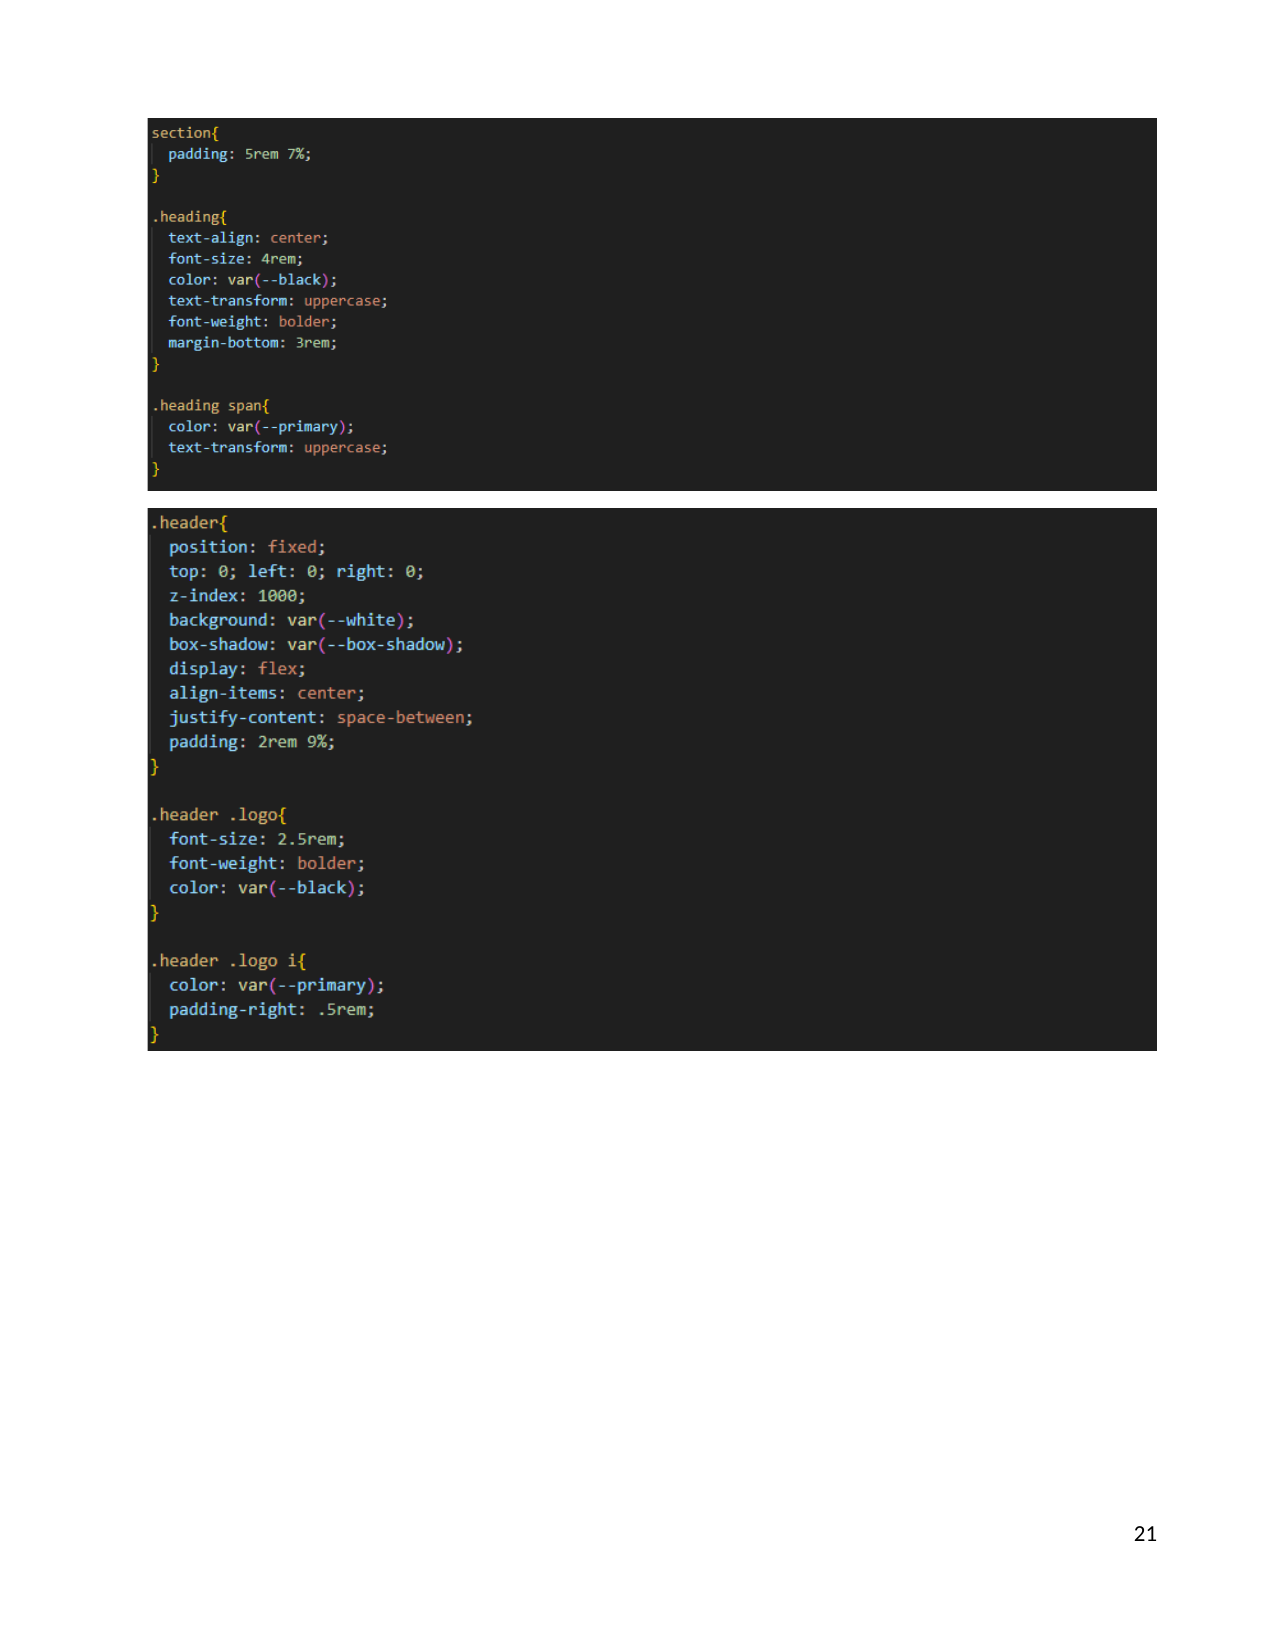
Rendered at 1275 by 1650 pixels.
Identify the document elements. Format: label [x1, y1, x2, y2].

picture [147, 118, 1157, 491]
picture [147, 508, 1157, 1051]
